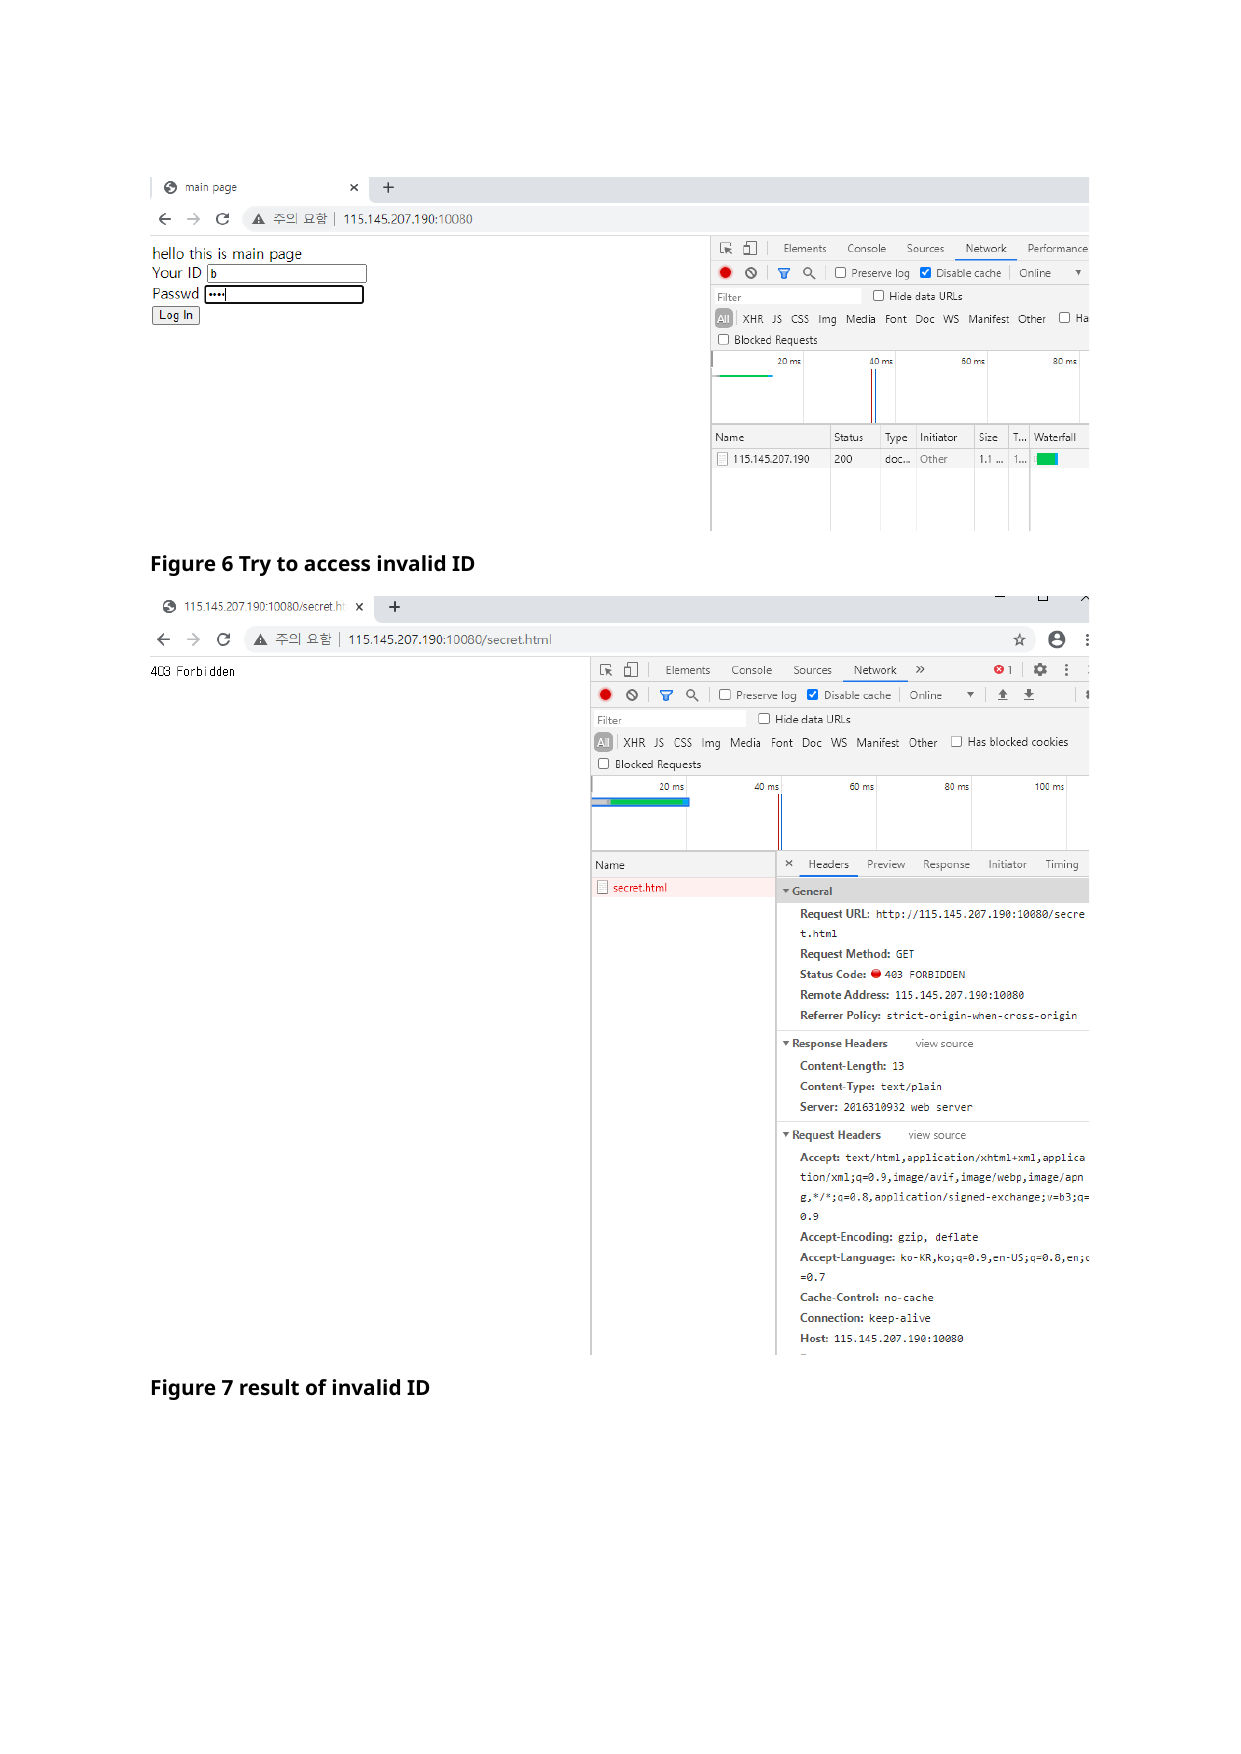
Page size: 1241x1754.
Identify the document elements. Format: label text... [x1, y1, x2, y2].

picture [150, 596, 1090, 1355]
picture [150, 177, 1090, 531]
text Figure 7 result of invalid ID [150, 1373, 1090, 1402]
text Figure 6 Try to access invalid ID [150, 549, 1090, 578]
